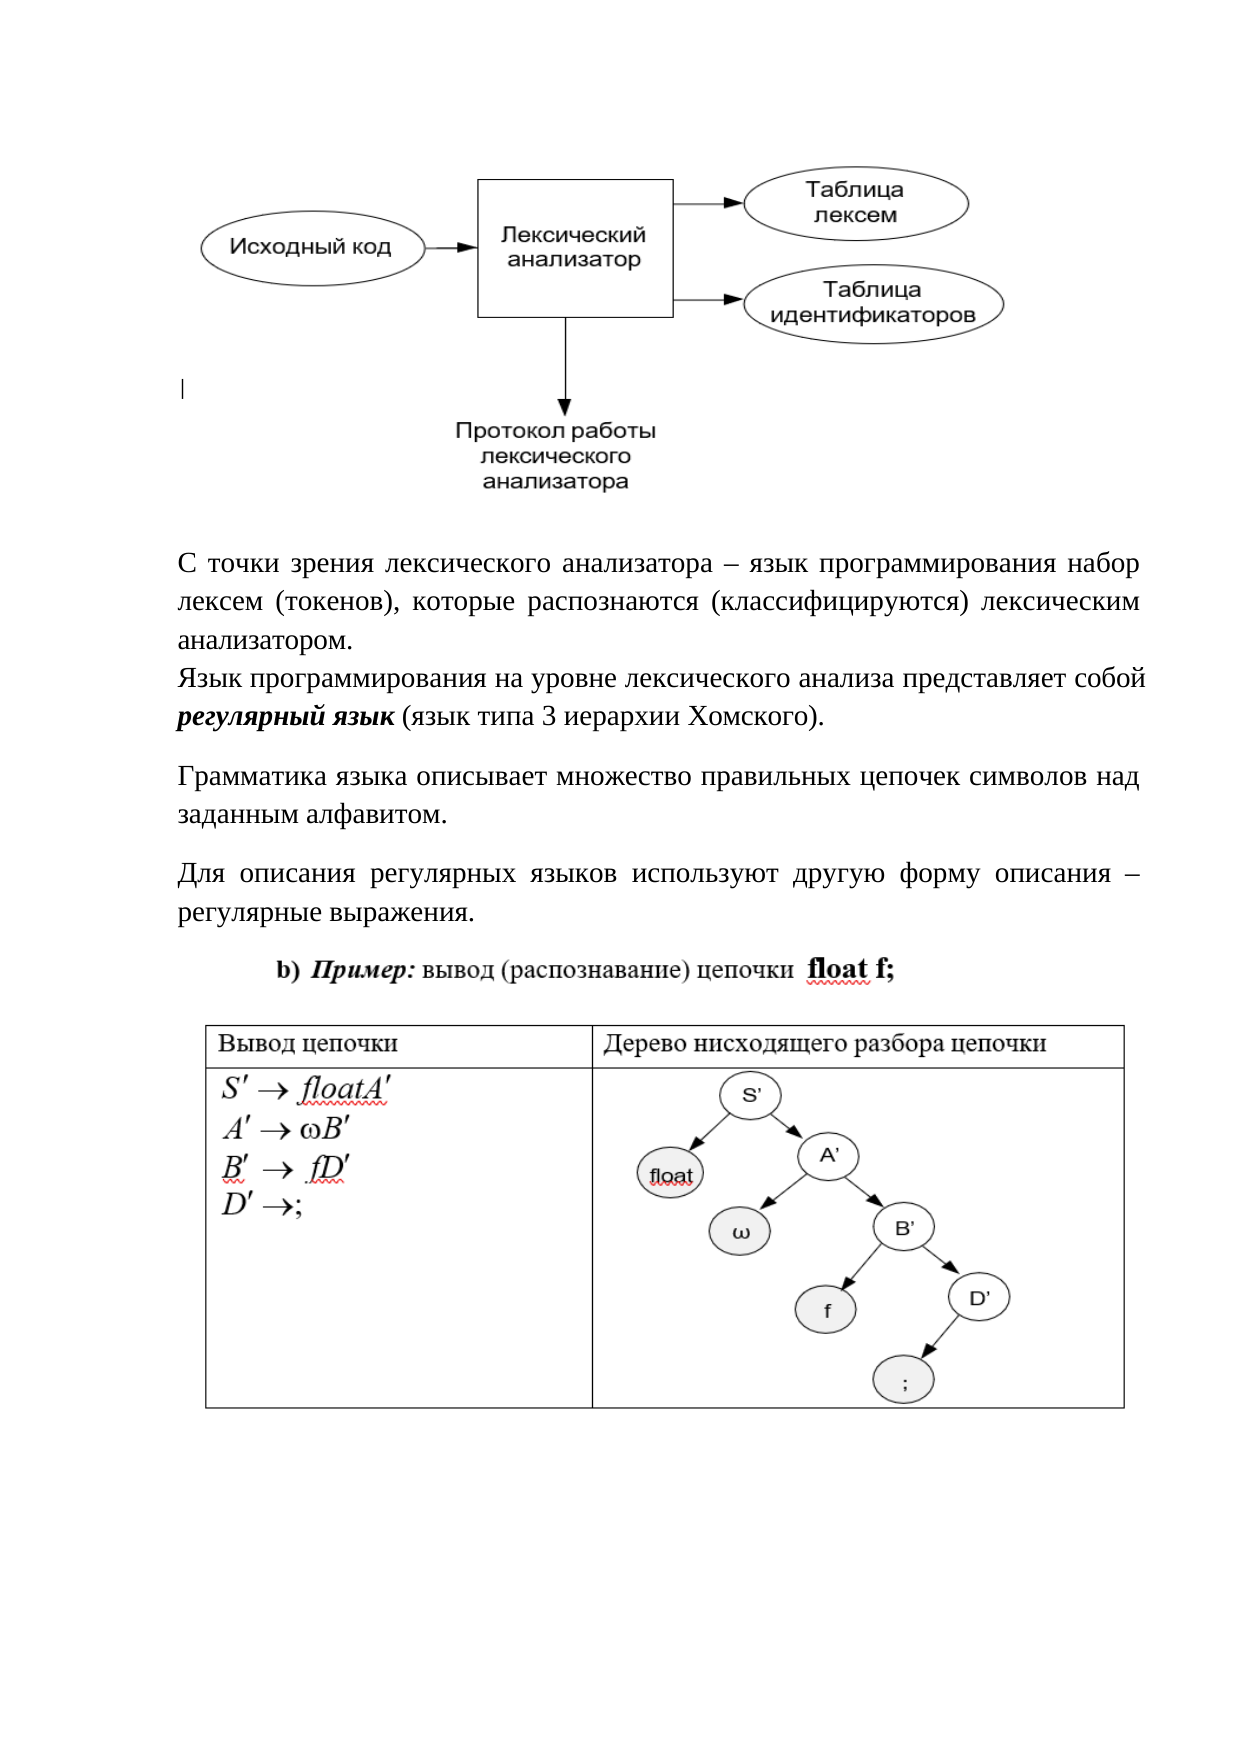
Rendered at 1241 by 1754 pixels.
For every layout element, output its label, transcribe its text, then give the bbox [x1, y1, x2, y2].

text регулярный язык (язык типа 3 иерархии Хомского). [177, 698, 1152, 732]
picture [177, 932, 1152, 1427]
text Язык программирования на уровне лексического анализа представляет собой [177, 660, 1152, 694]
text С точки зрения лексического анализатора – язык программирования набор лексем (токенов), которые распознаются (классифицируются) лексическим анализатором. [177, 545, 1141, 655]
text Грамматика языка описывает множество правильных цепочек символов над заданным алфавитом. [177, 758, 1140, 830]
text Для описания регулярных языков используют другую форму описания – регулярные выражения. [177, 856, 1141, 928]
picture [177, 118, 1042, 520]
